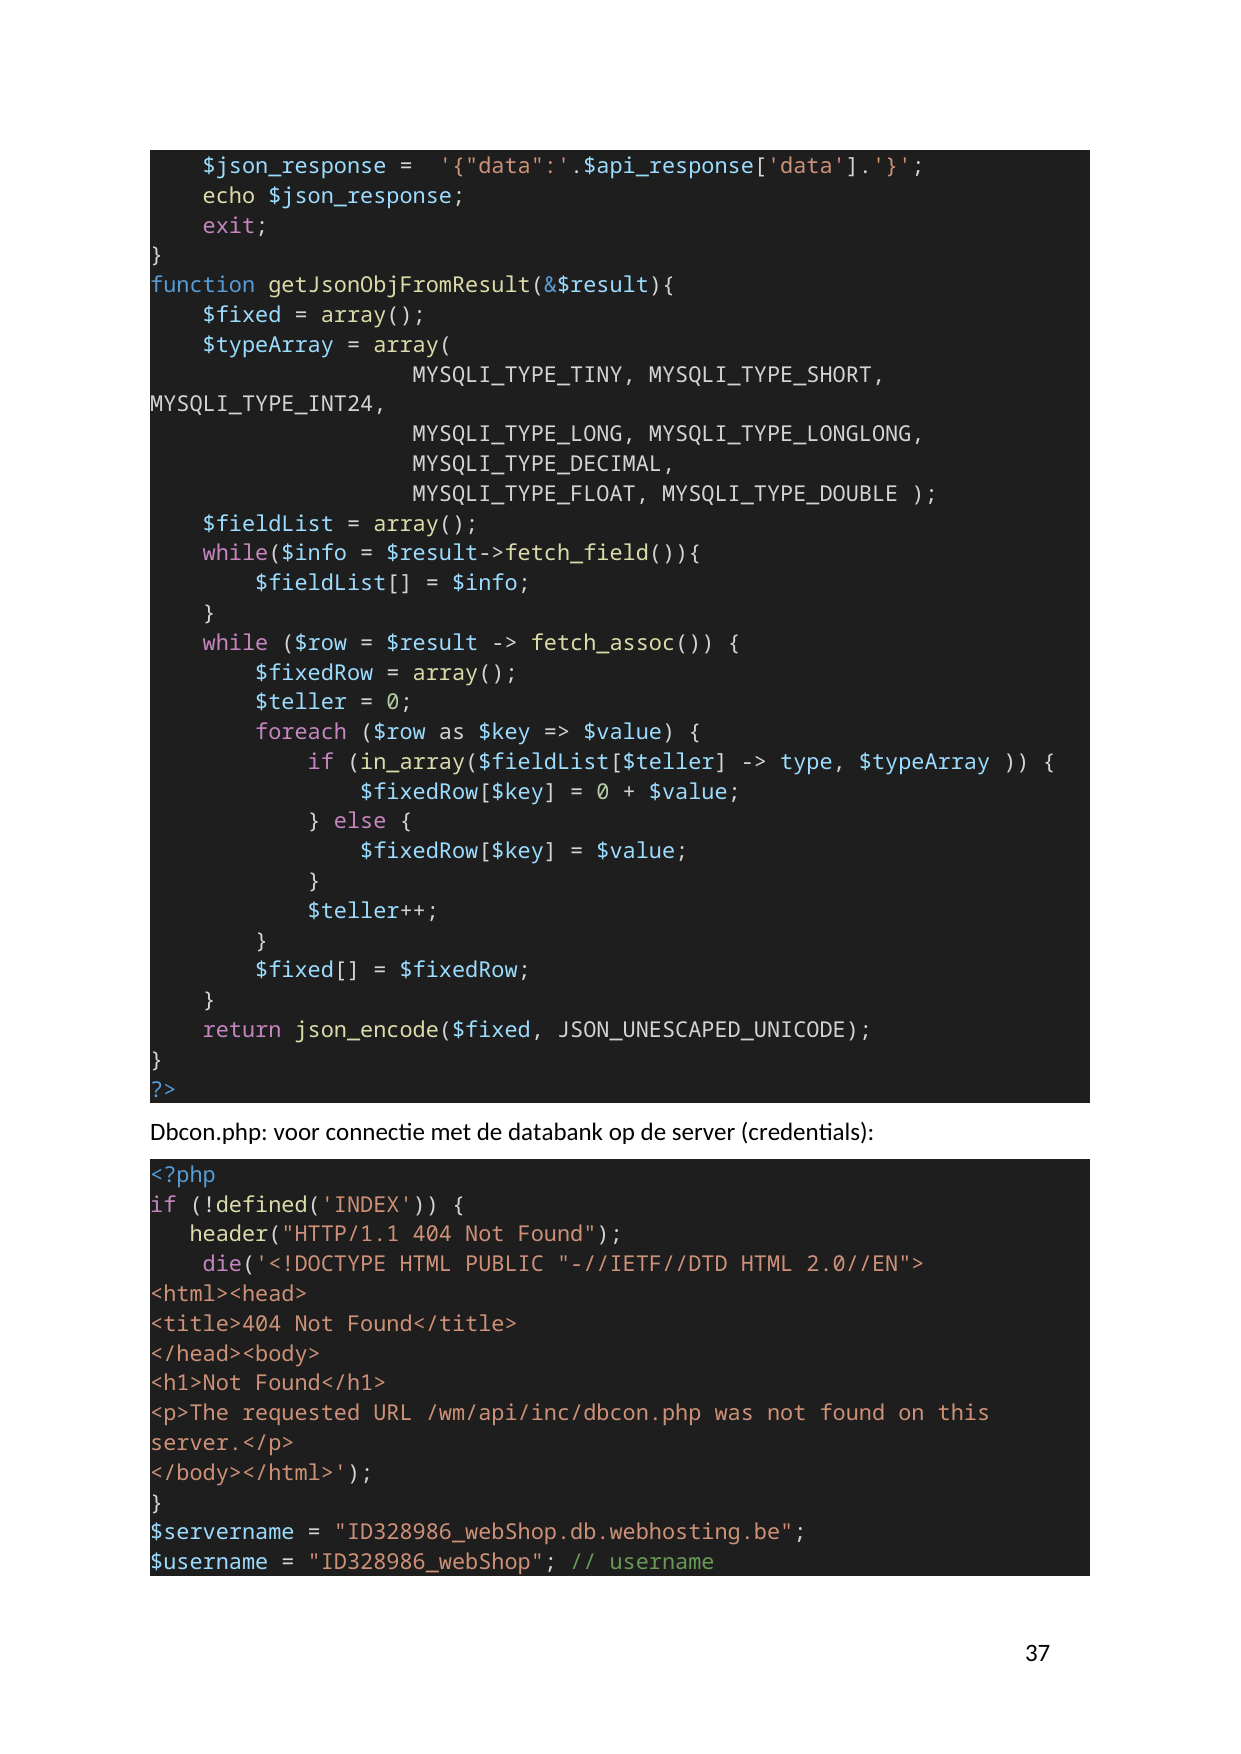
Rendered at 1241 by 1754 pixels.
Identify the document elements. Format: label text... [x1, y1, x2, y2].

text MYSQLI_TYPE_DECIMAL, [150, 448, 1090, 478]
text <h1>Not Found</h1> [150, 1367, 1090, 1397]
text MYSQLI_TYPE_LONG, MYSQLI_TYPE_LONGLONG, [150, 418, 1090, 448]
text } [150, 1487, 1090, 1516]
text $fixed = array(); [150, 299, 1090, 329]
text $fieldList[] = $info; [150, 567, 1090, 597]
text $fixedRow[$key] = $value; [150, 835, 1090, 865]
text <html><head> [150, 1278, 1090, 1308]
text } [150, 924, 1090, 954]
text return json_encode($fixed, JSON_UNESCAPED_UNICODE); [150, 1014, 1090, 1044]
text <p>The requested URL /wm/api/inc/dbcon.php was not found on this server.</p> [150, 1397, 1090, 1457]
text $fieldList = array(); [150, 507, 1090, 537]
text $username = "ID328986_webShop"; // username [150, 1546, 1090, 1576]
text die('<!DOCTYPE HTML PUBLIC "-//IETF//DTD HTML 2.0//EN"> [150, 1248, 1090, 1278]
text <title>404 Not Found</title> [150, 1308, 1090, 1338]
text } [150, 865, 1090, 895]
text $fixedRow[$key] = 0 + $value; [150, 776, 1090, 805]
text exit; [150, 209, 1090, 239]
text function getJsonObjFromResult(&$result){ [150, 269, 1090, 299]
text foreach ($row as $key => $value) { [150, 716, 1090, 746]
text $fixedRow = array(); [150, 656, 1090, 686]
text MYSQLI_TYPE_TINY, MYSQLI_TYPE_SHORT, MYSQLI_TYPE_INT24, [150, 358, 1090, 418]
text $servername = "ID328986_webShop.db.webhosting.be"; [150, 1516, 1090, 1546]
text </body></html>'); [150, 1457, 1090, 1487]
text $teller++; [150, 895, 1090, 924]
text $typeArray = array( [150, 329, 1090, 358]
text if (in_array($fieldList[$teller] -> type, $typeArray )) { [150, 746, 1090, 776]
text </head><body> [150, 1338, 1090, 1367]
text } [150, 239, 1090, 269]
text } [150, 1044, 1090, 1073]
text } [150, 984, 1090, 1014]
text while ($row = $result -> fetch_assoc()) { [150, 627, 1090, 656]
text MYSQLI_TYPE_FLOAT, MYSQLI_TYPE_DOUBLE ); [150, 478, 1090, 507]
text while($info = $result->fetch_field()){ [150, 537, 1090, 567]
text } else { [150, 805, 1090, 835]
text ?> [150, 1073, 1090, 1103]
text if (!defined('INDEX')) { [150, 1189, 1090, 1218]
text Dbcon.php: voor connectie met de databank op de server (credentials): [150, 1116, 1090, 1146]
text echo $json_response; [150, 180, 1090, 209]
text $fixed[] = $fixedRow; [150, 954, 1090, 984]
text $json_response = '{"data":'.$api_response['data'].'}'; [150, 150, 1090, 180]
text header("HTTP/1.1 404 Not Found"); [150, 1218, 1090, 1248]
text $teller = 0; [150, 686, 1090, 716]
text <?php [150, 1159, 1090, 1189]
text } [150, 597, 1090, 627]
